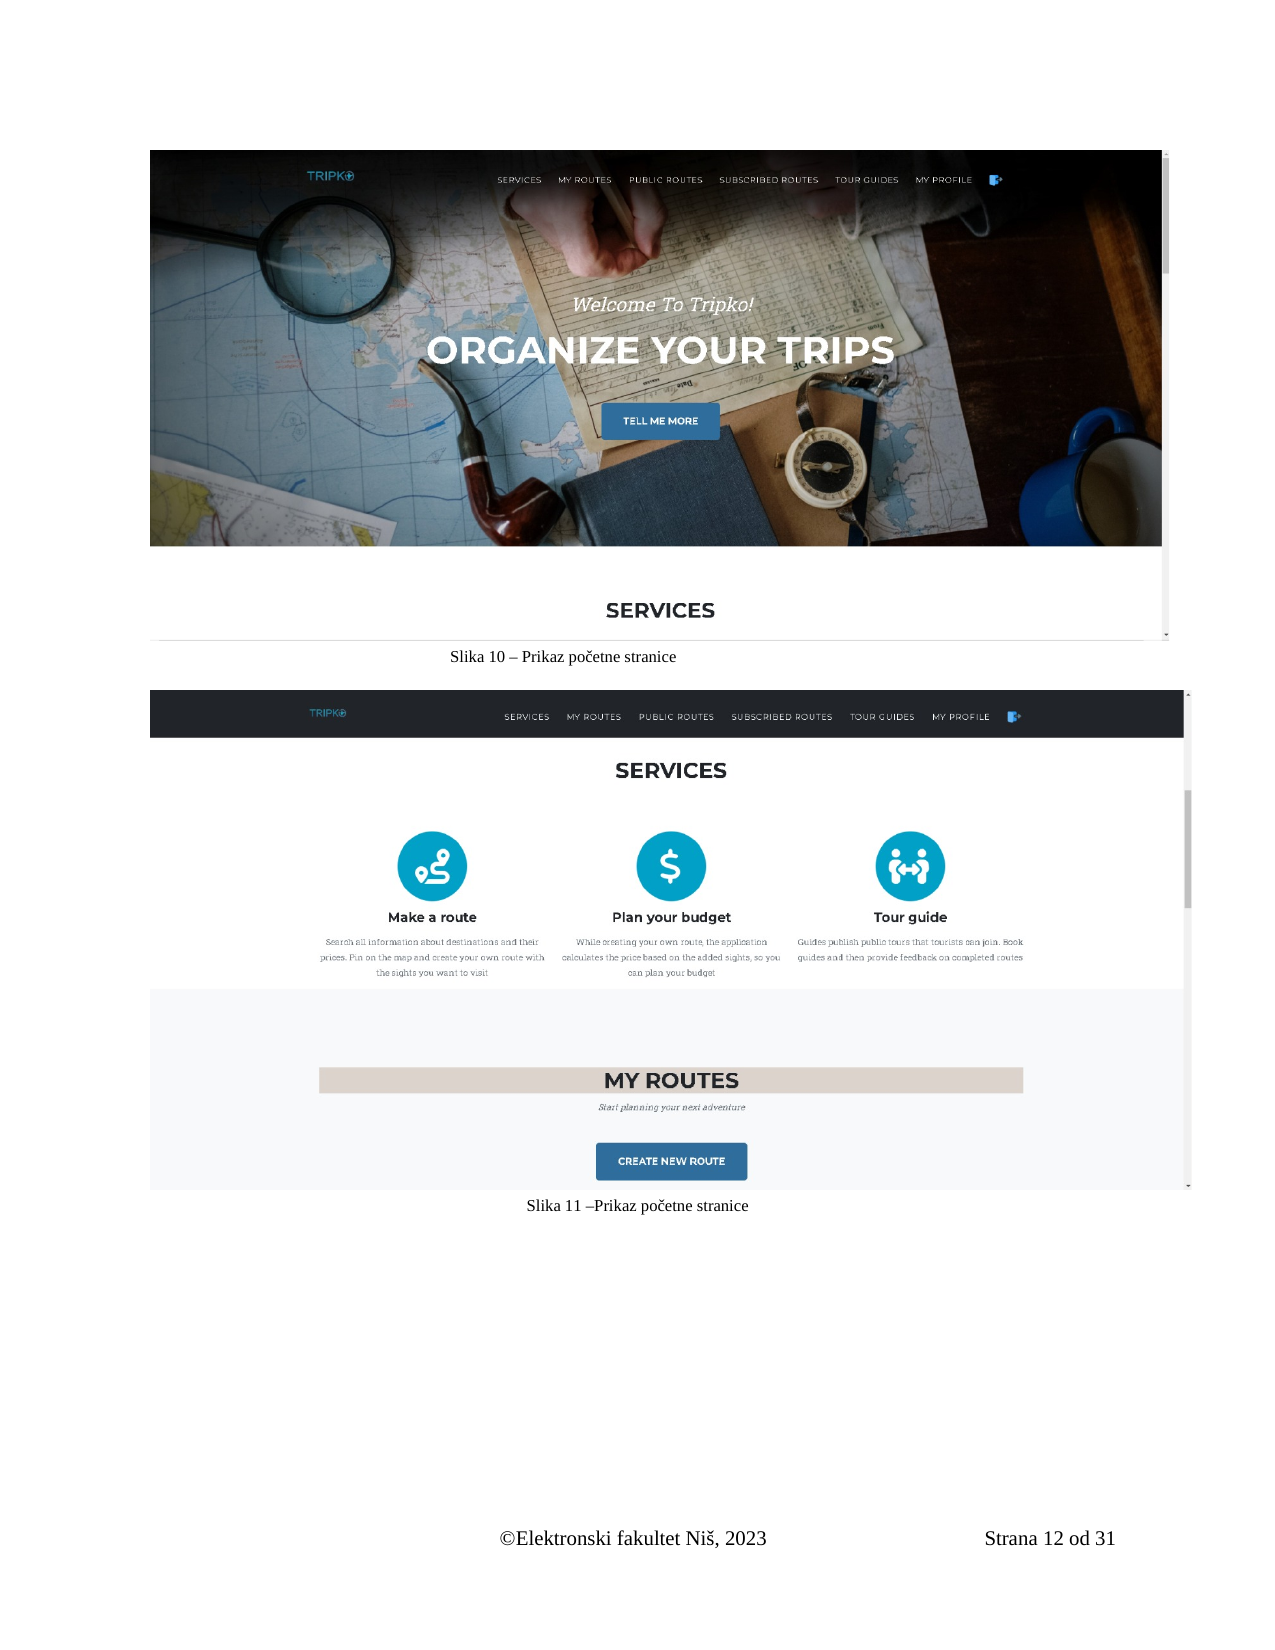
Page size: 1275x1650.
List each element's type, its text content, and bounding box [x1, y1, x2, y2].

text Slika 11 –Prikaz početne stranice [150, 1190, 1125, 1215]
text Slika 10 – Prikaz početne stranice [375, 641, 1125, 666]
picture [150, 150, 1170, 641]
picture [150, 690, 1192, 1190]
